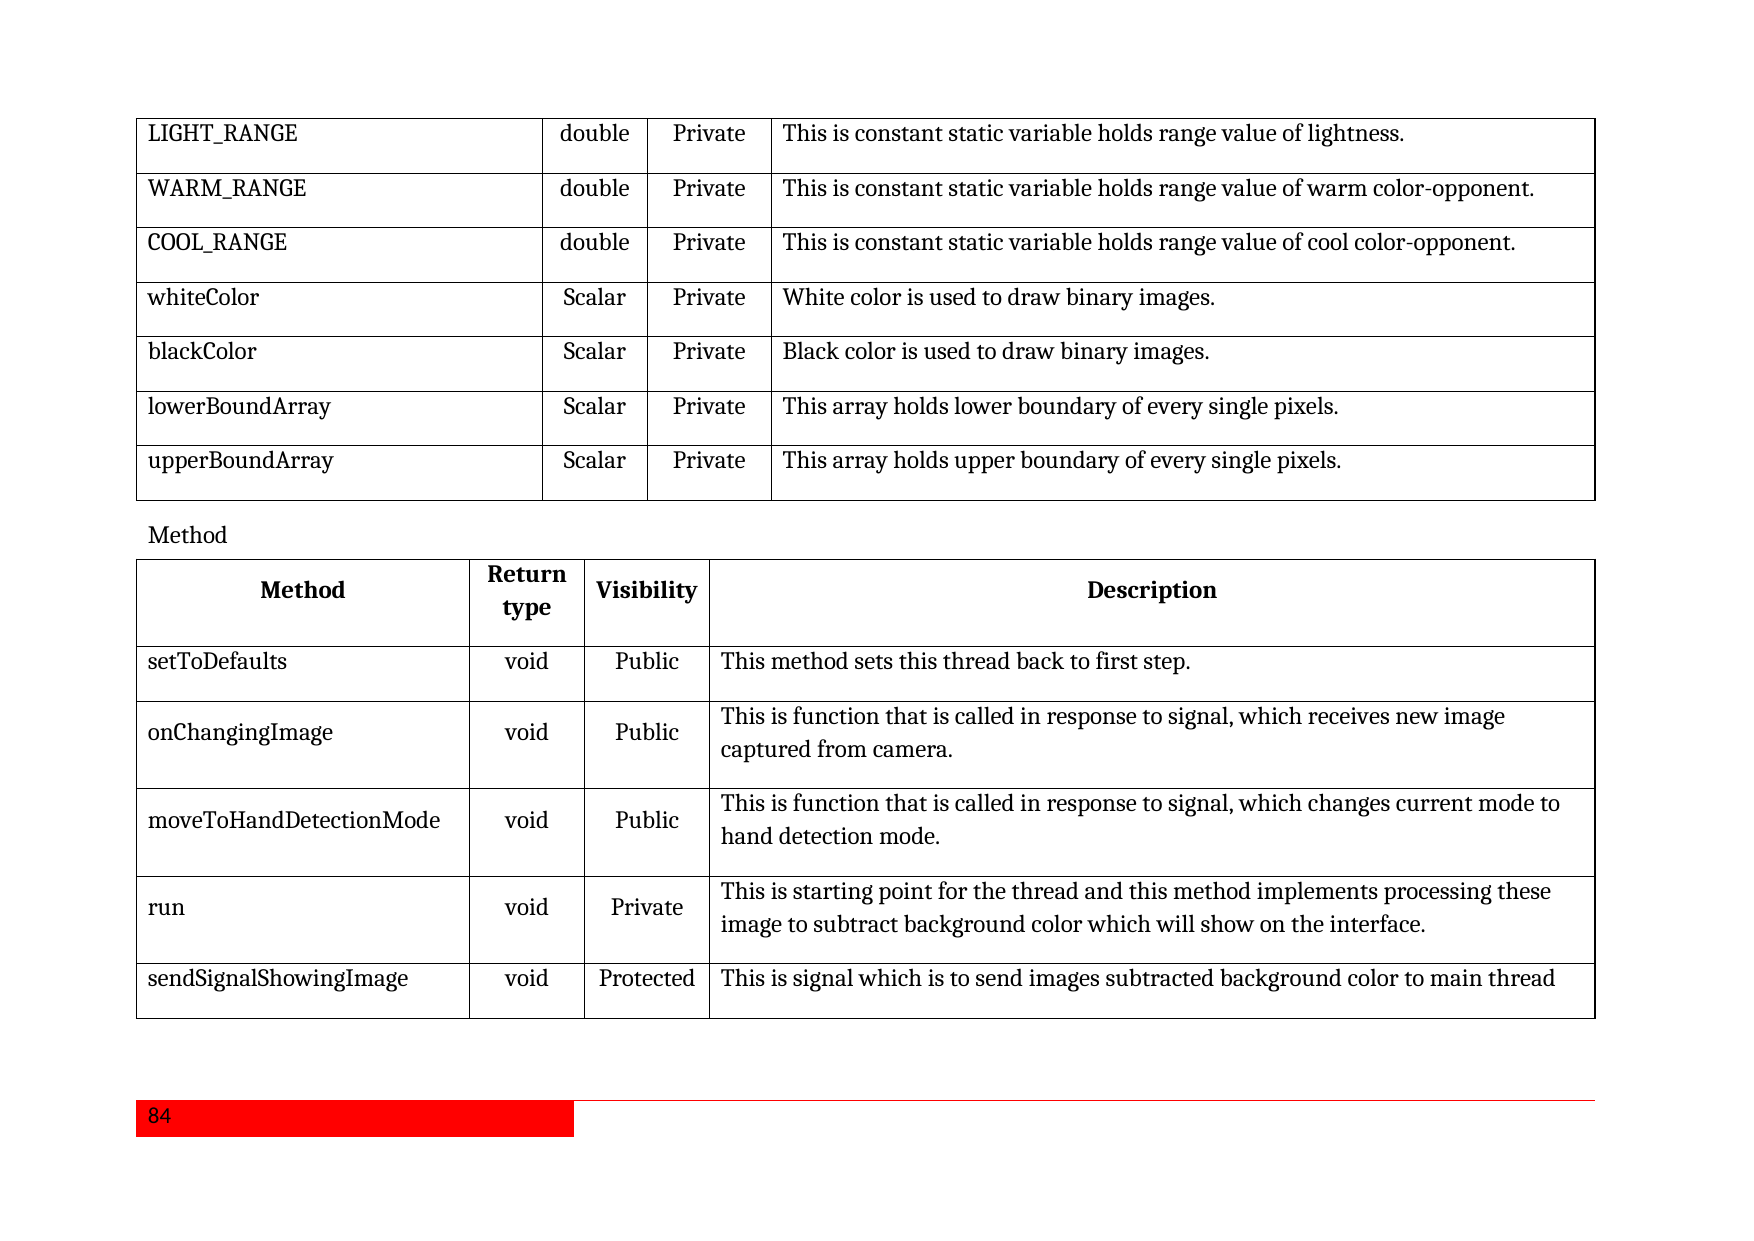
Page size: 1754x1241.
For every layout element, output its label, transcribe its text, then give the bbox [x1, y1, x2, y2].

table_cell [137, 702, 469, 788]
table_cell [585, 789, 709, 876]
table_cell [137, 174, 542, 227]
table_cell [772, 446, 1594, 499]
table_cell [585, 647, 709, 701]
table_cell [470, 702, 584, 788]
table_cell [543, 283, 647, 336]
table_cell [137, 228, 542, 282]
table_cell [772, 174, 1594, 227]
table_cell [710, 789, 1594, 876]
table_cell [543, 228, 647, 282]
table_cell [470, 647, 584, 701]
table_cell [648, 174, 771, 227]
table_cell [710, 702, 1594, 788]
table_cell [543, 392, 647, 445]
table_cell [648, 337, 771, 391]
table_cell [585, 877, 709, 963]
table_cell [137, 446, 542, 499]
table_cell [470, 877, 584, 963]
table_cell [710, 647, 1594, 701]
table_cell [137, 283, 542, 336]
subtitle Method [148, 521, 1606, 550]
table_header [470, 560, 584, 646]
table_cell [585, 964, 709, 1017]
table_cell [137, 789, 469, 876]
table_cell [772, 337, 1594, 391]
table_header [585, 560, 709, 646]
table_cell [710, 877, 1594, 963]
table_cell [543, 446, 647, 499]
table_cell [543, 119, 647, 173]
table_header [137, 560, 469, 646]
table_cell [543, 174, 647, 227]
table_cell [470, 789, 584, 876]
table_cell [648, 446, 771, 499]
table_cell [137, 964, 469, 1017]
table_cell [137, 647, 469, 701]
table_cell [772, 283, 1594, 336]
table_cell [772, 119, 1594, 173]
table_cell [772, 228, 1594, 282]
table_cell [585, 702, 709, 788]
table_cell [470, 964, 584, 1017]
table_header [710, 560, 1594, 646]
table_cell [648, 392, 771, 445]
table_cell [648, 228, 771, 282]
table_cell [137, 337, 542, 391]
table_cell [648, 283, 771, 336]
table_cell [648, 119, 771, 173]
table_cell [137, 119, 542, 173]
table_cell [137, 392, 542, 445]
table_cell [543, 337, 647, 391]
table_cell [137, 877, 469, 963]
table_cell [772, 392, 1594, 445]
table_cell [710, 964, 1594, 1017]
